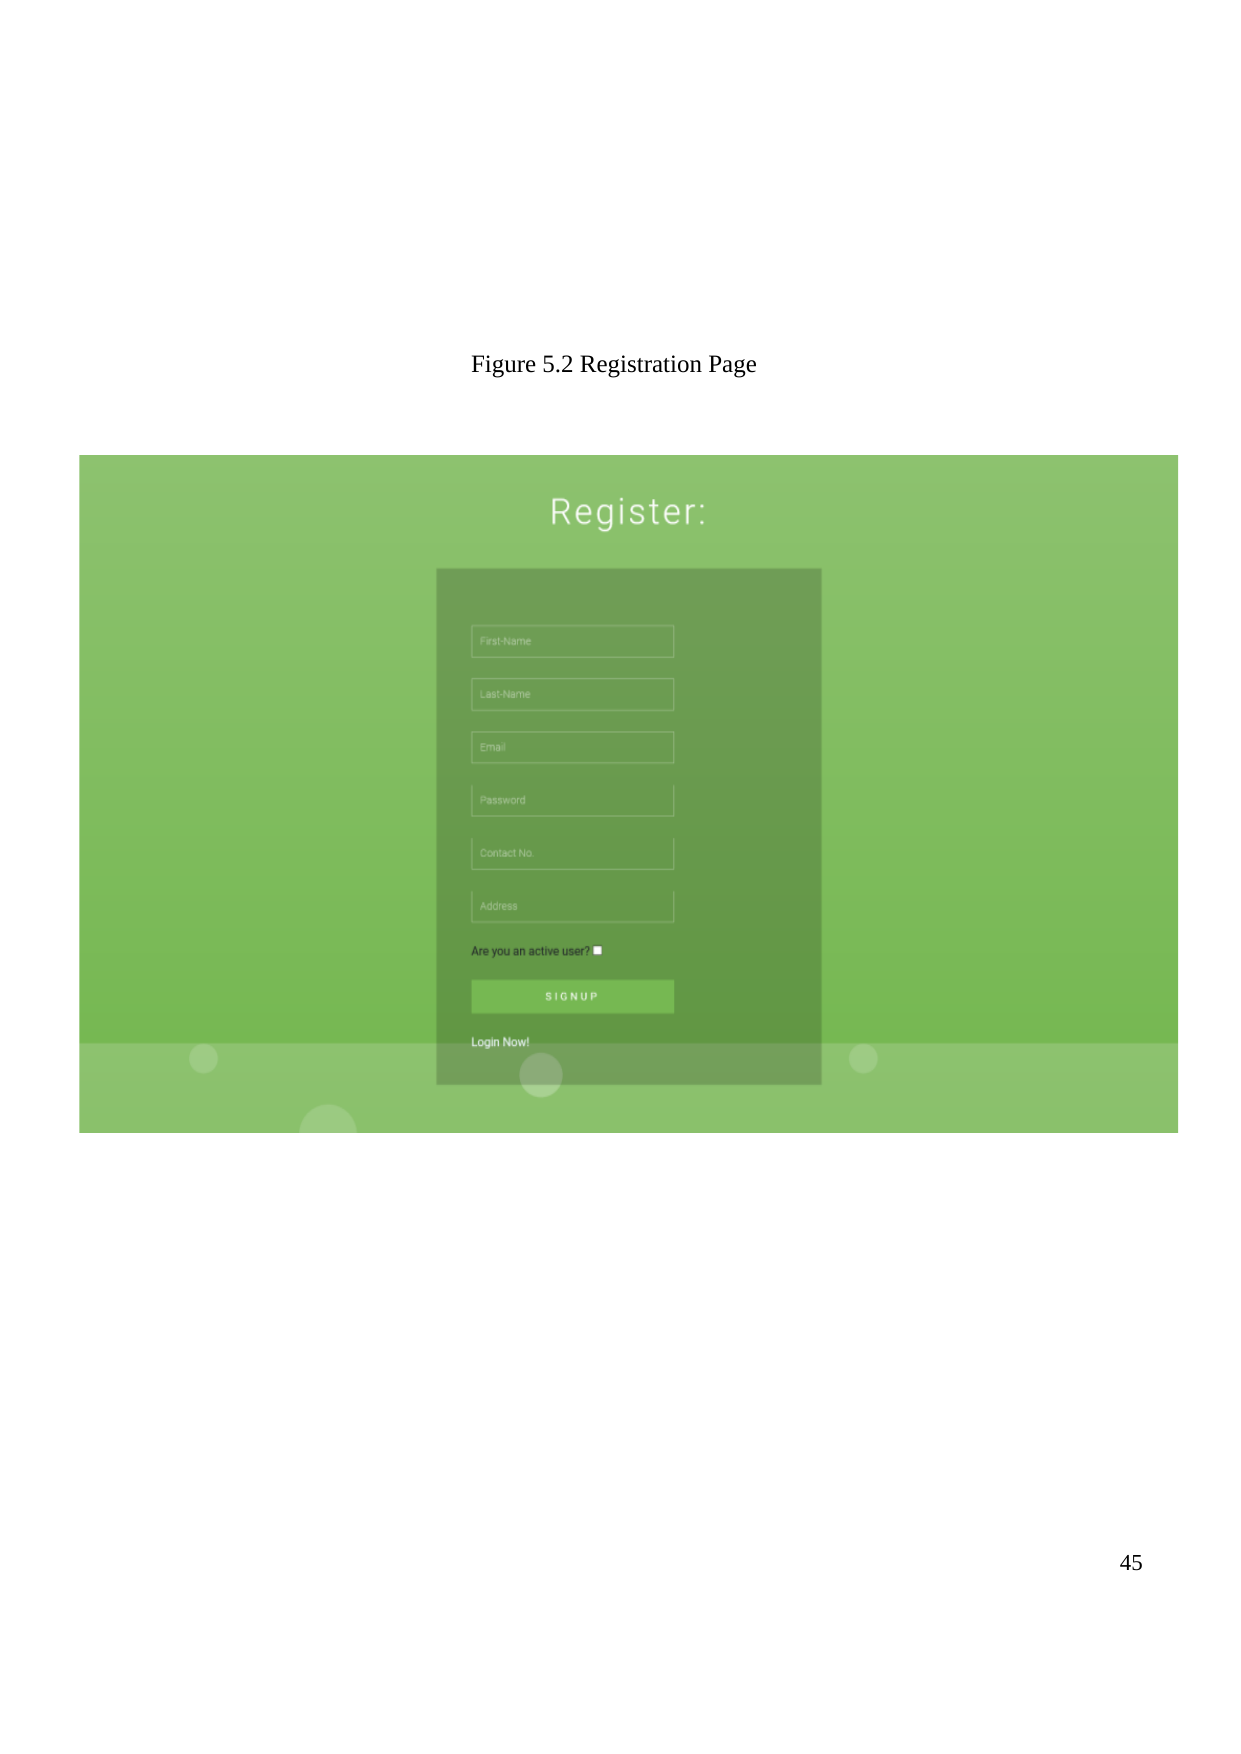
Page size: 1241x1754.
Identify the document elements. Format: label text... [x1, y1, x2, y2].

picture [79, 455, 1179, 1133]
text Figure 5.2 Registration Page [175, 349, 1053, 378]
